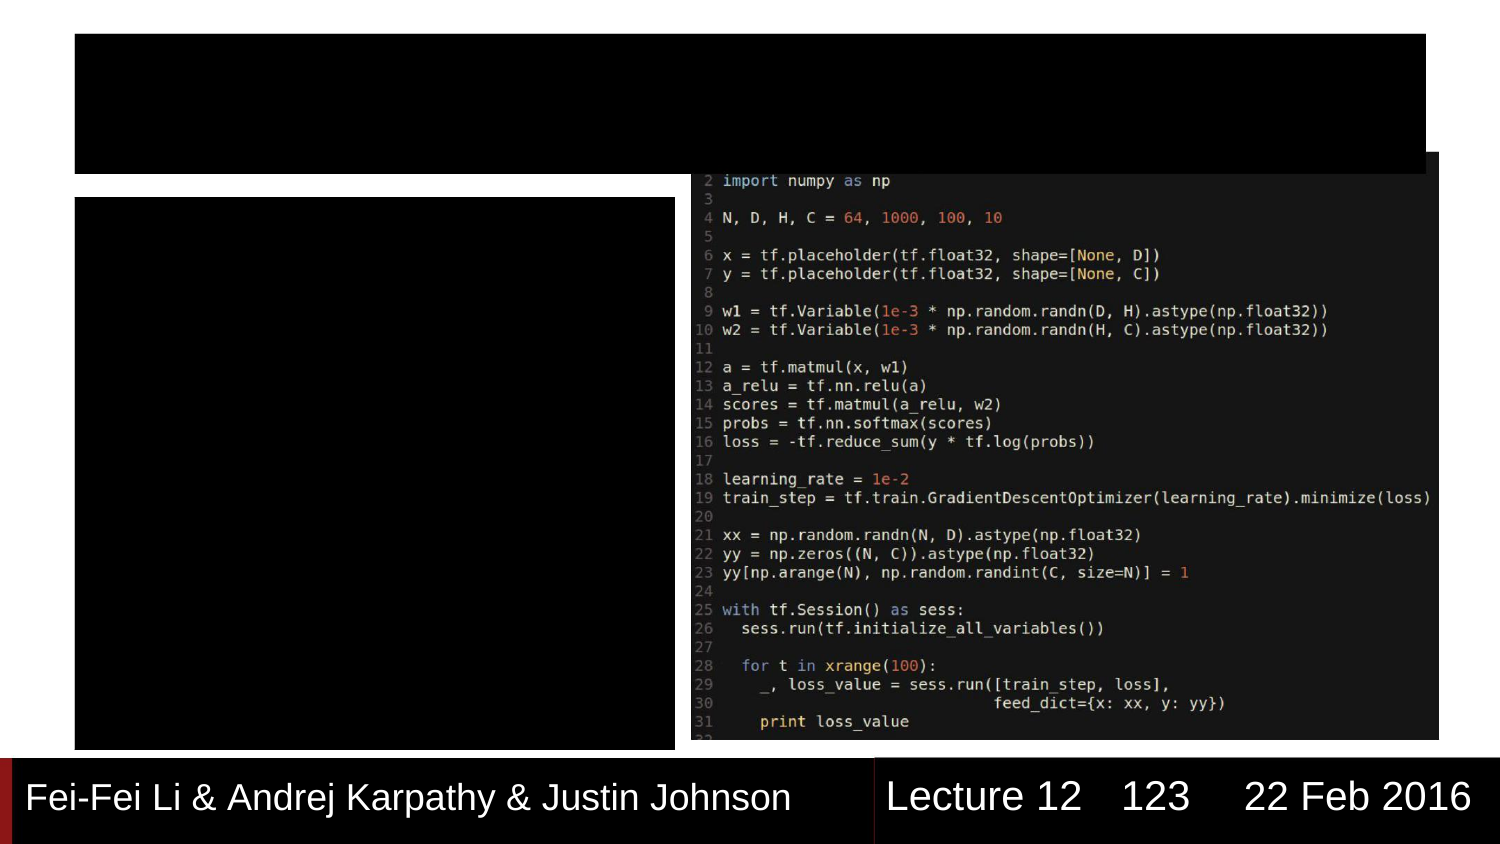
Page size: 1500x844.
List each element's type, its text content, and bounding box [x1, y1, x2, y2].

picture [72, 31, 1441, 752]
text Fei-Fei Li & Andrej Karpathy & Justin Johnson Lecture 12 123 22 Feb 2016 [25, 772, 1083, 820]
text Fei-Fei Li & Andrej Karpathy & Justin Johnson Lecture 12 123 22 Feb 2016 [1190, 772, 1479, 820]
text TensorFlow: Two-Layer Net [89, 56, 1479, 141]
picture [0, 755, 1500, 844]
